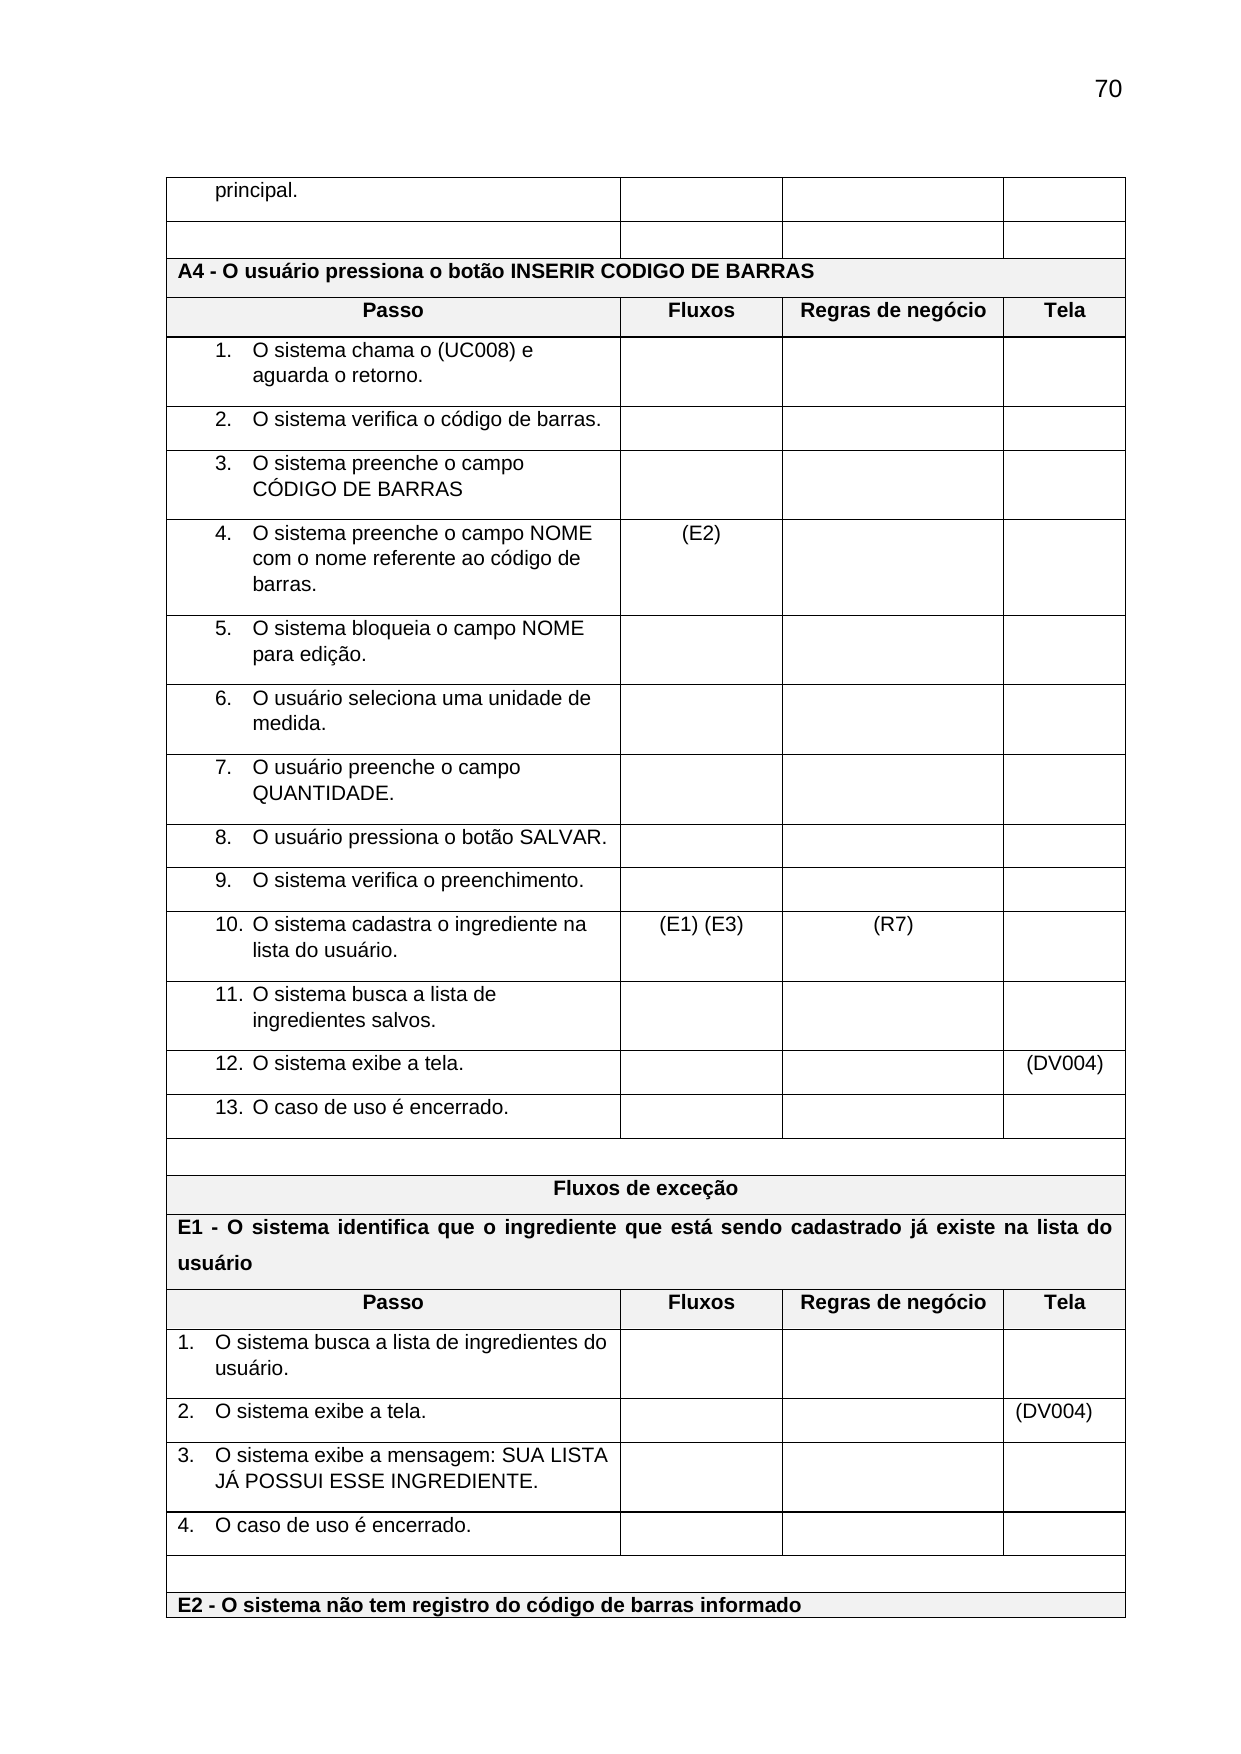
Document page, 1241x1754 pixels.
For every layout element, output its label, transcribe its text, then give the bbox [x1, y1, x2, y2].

table_cell Tela [1004, 1290, 1125, 1328]
table_cell (R7) [783, 912, 1003, 981]
table_cell [1004, 407, 1125, 450]
table_cell O sistema busca a lista de ingredientes salvos. [167, 982, 620, 1050]
table_cell [621, 1399, 782, 1442]
table_cell [783, 222, 1003, 258]
table_cell [621, 178, 782, 221]
table_cell [783, 616, 1003, 684]
table_cell [621, 1443, 782, 1511]
table_cell [1004, 982, 1125, 1050]
table_cell [1004, 616, 1125, 684]
table_cell (E1) (E3) [621, 912, 782, 981]
table_cell [621, 825, 782, 867]
table_cell [621, 755, 782, 823]
table_cell [167, 1139, 1125, 1175]
table_cell O usuário preenche o campo QUANTIDADE. [167, 755, 620, 823]
table_cell O usuário seleciona uma unidade de medida. [167, 685, 620, 754]
table_cell [621, 616, 782, 684]
table_cell [783, 755, 1003, 823]
table_cell (DV004) [1004, 1051, 1125, 1094]
table_cell [783, 1399, 1003, 1442]
table_cell [1004, 1095, 1125, 1138]
table_cell [167, 1556, 1125, 1592]
table_cell [621, 1095, 782, 1138]
table_cell Regras de negócio [783, 1290, 1003, 1328]
table_cell [783, 685, 1003, 754]
table_cell O sistema preenche o campo CÓDIGO DE BARRAS [167, 451, 620, 519]
table_cell [783, 1330, 1003, 1398]
table_cell Passo [167, 1290, 620, 1328]
table_cell O sistema bloqueia o campo NOME para edição. [167, 616, 620, 684]
table_cell [783, 982, 1003, 1050]
table_cell [621, 338, 782, 406]
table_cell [167, 178, 620, 221]
table_cell Passo [167, 298, 620, 336]
table_cell O sistema exibe a tela. [167, 1051, 620, 1094]
table_cell [1004, 338, 1125, 406]
table_cell [621, 451, 782, 519]
table_cell [1004, 1330, 1125, 1398]
table_cell [167, 222, 620, 258]
table_cell O sistema cadastra o ingrediente na lista do usuário. [167, 912, 620, 981]
table_cell [1004, 178, 1125, 221]
table_cell [783, 520, 1003, 615]
table_cell [1004, 451, 1125, 519]
table_cell [783, 1513, 1003, 1555]
table_cell [1004, 1513, 1125, 1555]
table_cell [783, 825, 1003, 867]
table_cell O sistema preenche o campo NOME com o nome referente ao código de barras. [167, 520, 620, 615]
table_cell [621, 685, 782, 754]
table_cell [1004, 868, 1125, 911]
table_cell [1004, 1443, 1125, 1511]
table_cell [1004, 222, 1125, 258]
table_cell O sistema exibe a mensagem: SUA LISTA JÁ POSSUI ESSE INGREDIENTE. [167, 1443, 620, 1511]
table_cell O sistema chama o (UC008) e aguarda o retorno. [167, 338, 620, 406]
table_cell [621, 222, 782, 258]
table_cell [783, 1095, 1003, 1138]
table_cell [621, 982, 782, 1050]
table_cell [621, 407, 782, 450]
table_cell [783, 178, 1003, 221]
table_cell Fluxos [621, 298, 782, 336]
table_cell O sistema verifica o preenchimento. [167, 868, 620, 911]
table_cell O sistema exibe a tela. [167, 1399, 620, 1442]
table_cell [1004, 912, 1125, 981]
table_cell [783, 451, 1003, 519]
table_cell [1004, 685, 1125, 754]
table_cell Fluxos de exceção [167, 1176, 1125, 1214]
table_cell O caso de uso é encerrado. [167, 1513, 620, 1555]
table_cell Tela [1004, 298, 1125, 336]
table_cell O sistema verifica o código de barras. [167, 407, 620, 450]
table_cell [783, 1443, 1003, 1511]
table_cell (E2) [621, 520, 782, 615]
table_cell E1 - O sistema identifica que o ingrediente que está sendo cadastrado já existe na lista do usuário [167, 1215, 1125, 1289]
table_cell Fluxos [621, 1290, 782, 1328]
table_cell [1004, 755, 1125, 823]
table_cell [1004, 825, 1125, 867]
table_cell [621, 868, 782, 911]
table_cell [783, 1051, 1003, 1094]
table_cell [783, 407, 1003, 450]
table_cell Regras de negócio [783, 298, 1003, 336]
table_cell O usuário pressiona o botão SALVAR. [167, 825, 620, 867]
table_cell [621, 1330, 782, 1398]
table_cell A4 - O usuário pressiona o botão INSERIR CODIGO DE BARRAS [167, 259, 1125, 297]
table_cell O sistema busca a lista de ingredientes do usuário. [167, 1330, 620, 1398]
table_cell O caso de uso é encerrado. [167, 1095, 620, 1138]
table_cell (DV004) [1004, 1399, 1125, 1442]
table_cell [621, 1513, 782, 1555]
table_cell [167, 1593, 1125, 1617]
table_cell [783, 868, 1003, 911]
table_cell [1004, 520, 1125, 615]
table_cell [621, 1051, 782, 1094]
table_cell [783, 338, 1003, 406]
